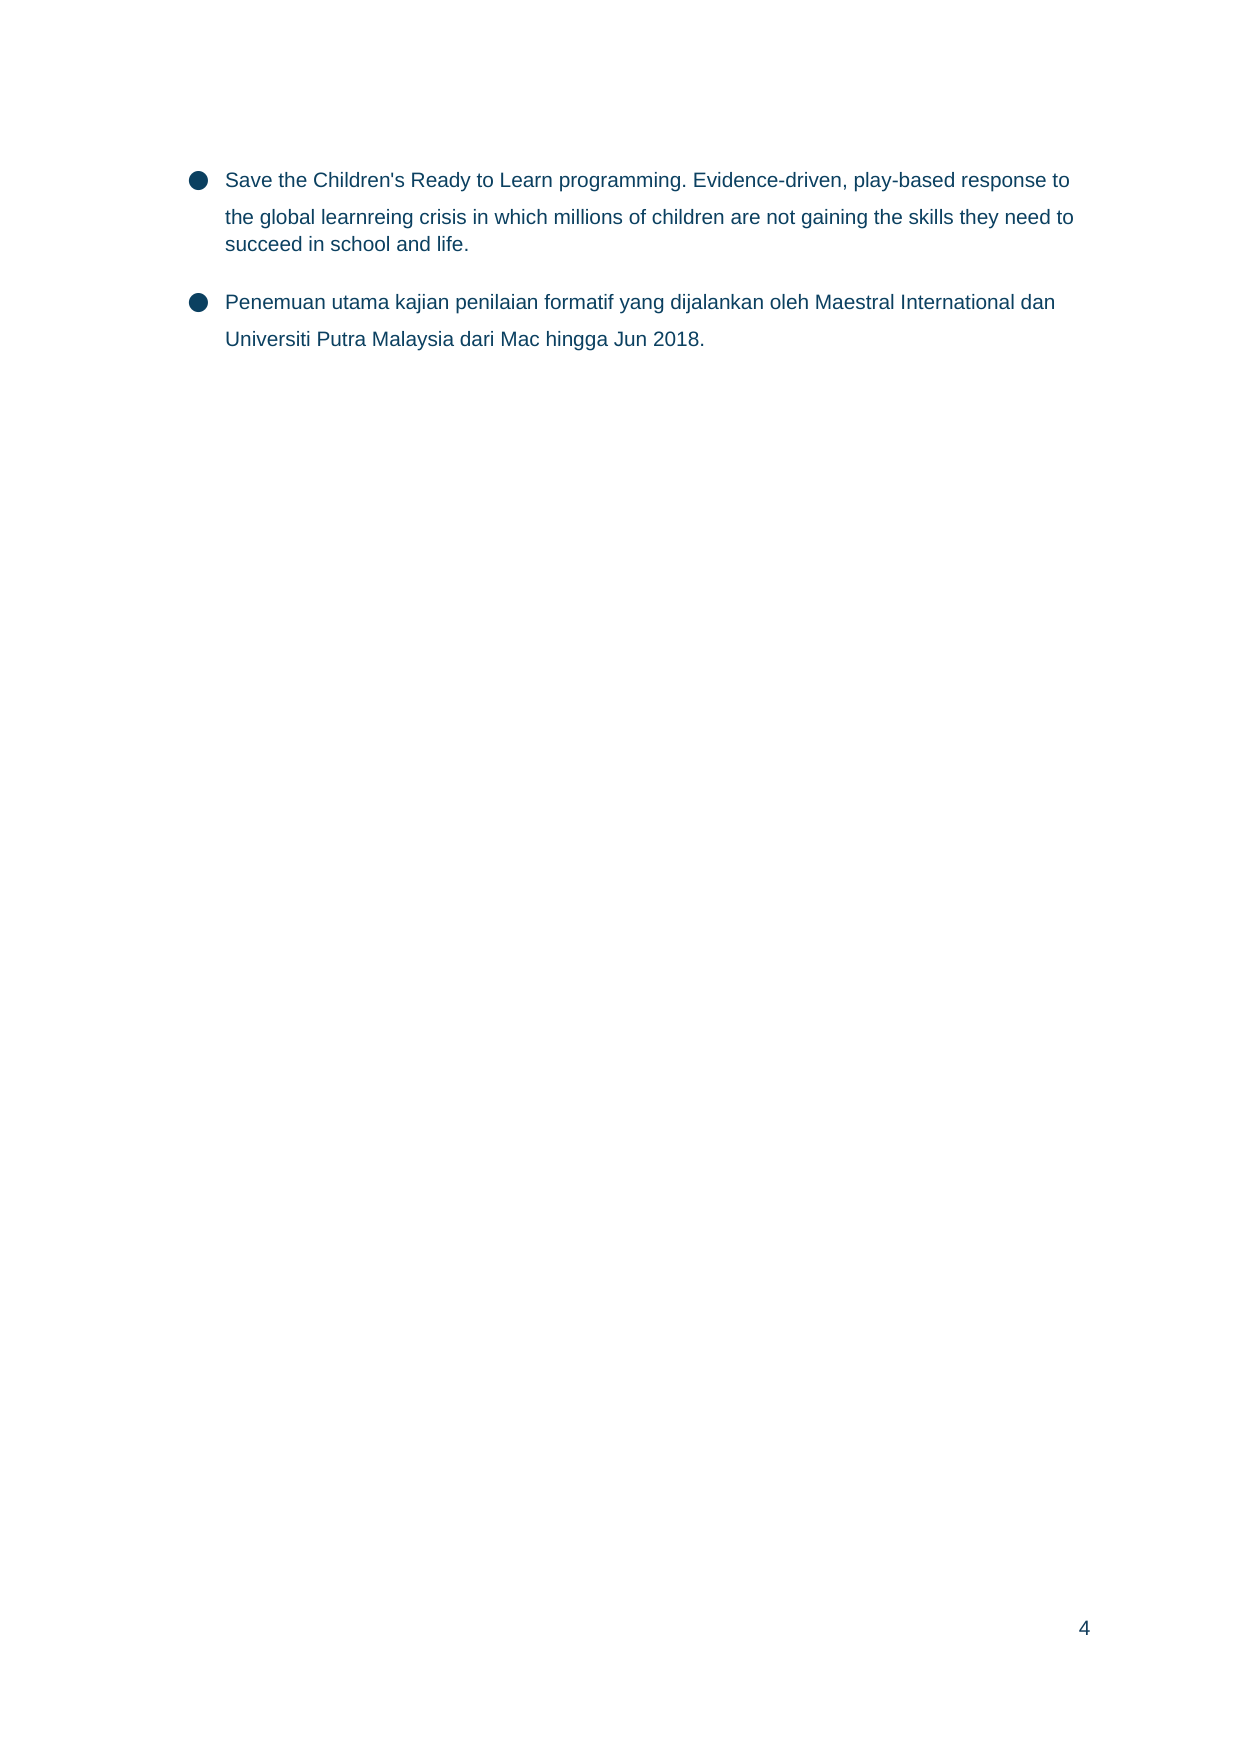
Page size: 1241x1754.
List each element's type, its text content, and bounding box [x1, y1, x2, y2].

list Penemuan utama kajian penilaian formatif yang dijalankan oleh Maestral International dan Universiti Putra Malaysia dari Mac hingga Jun 2018. [187, 272, 1090, 351]
list Save the Children's Ready to Learn programming. Evidence-driven, play-based response to the global learnreing crisis in which millions of children are not gaining the skills they need to succeed in school and life. [187, 150, 1090, 256]
